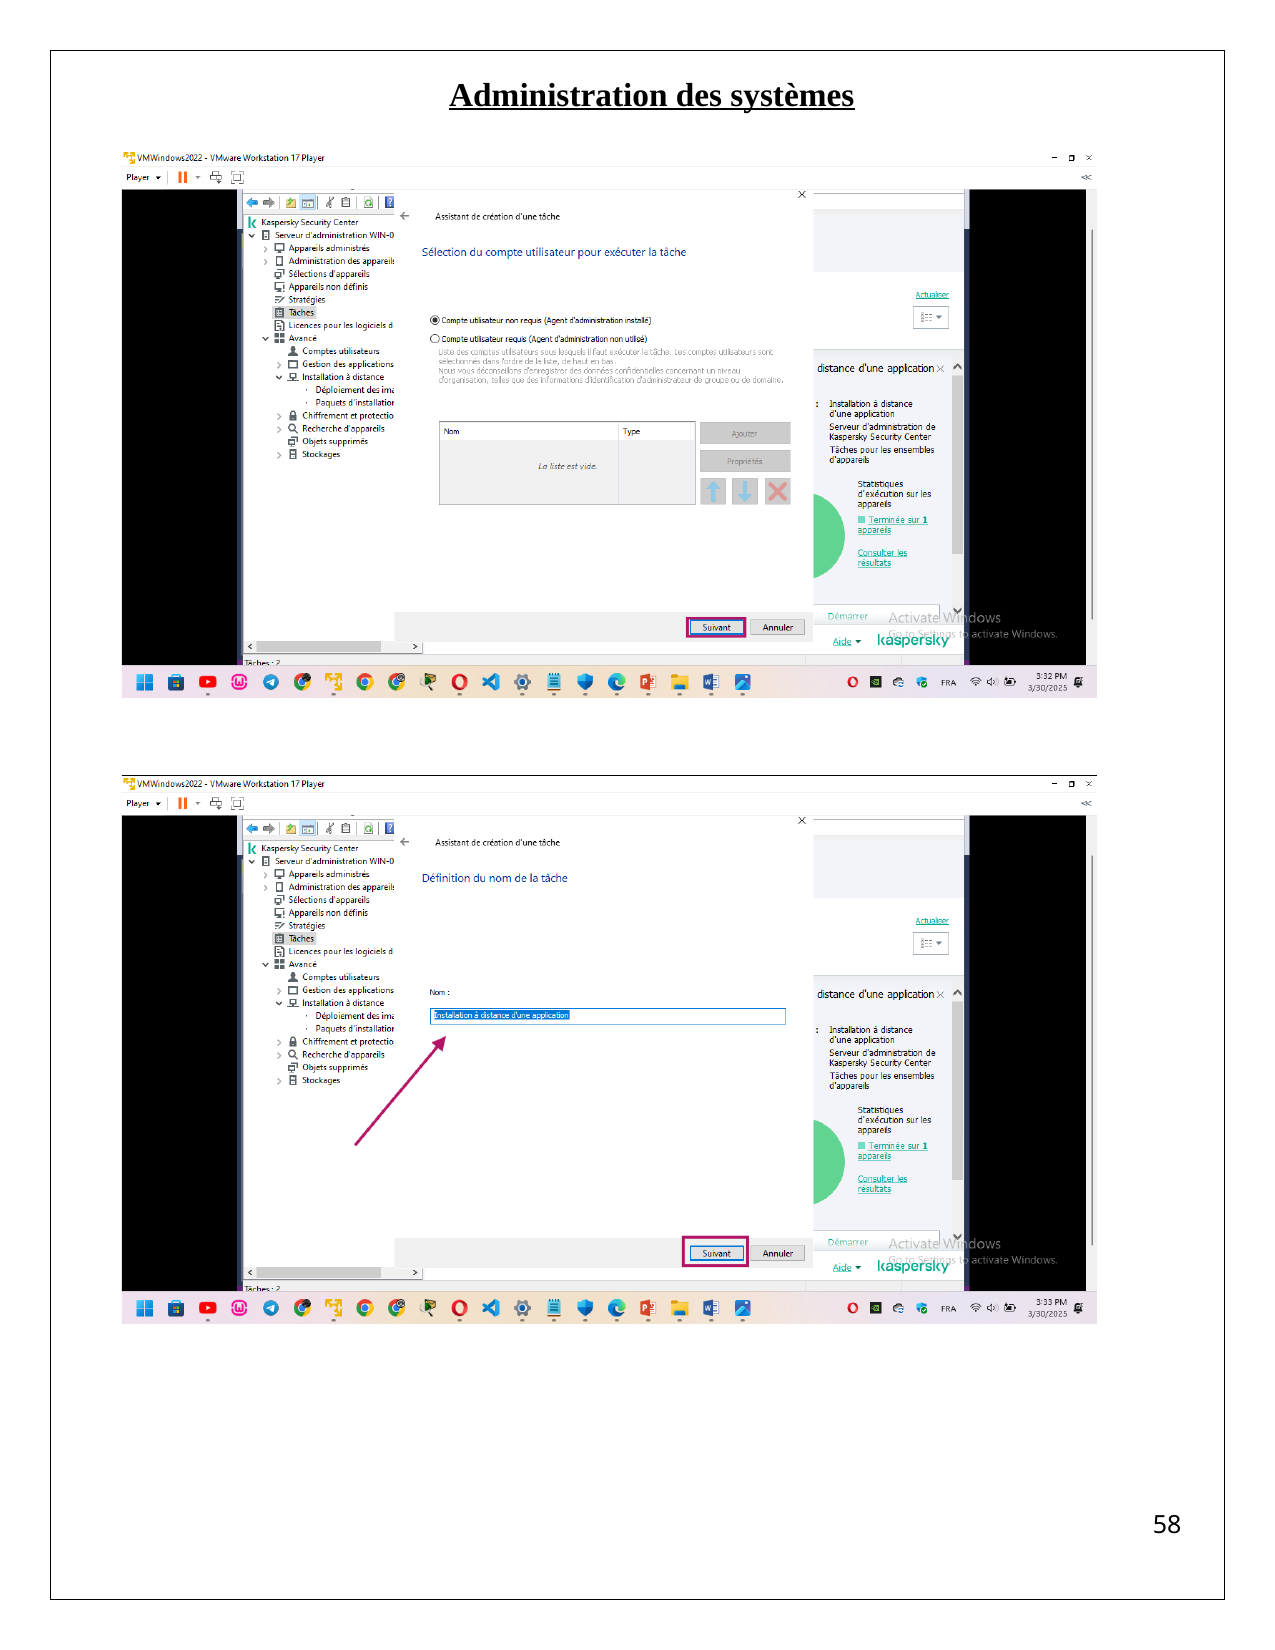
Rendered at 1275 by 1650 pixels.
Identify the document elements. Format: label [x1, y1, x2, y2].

picture [121, 775, 1097, 1324]
picture [121, 150, 1097, 698]
